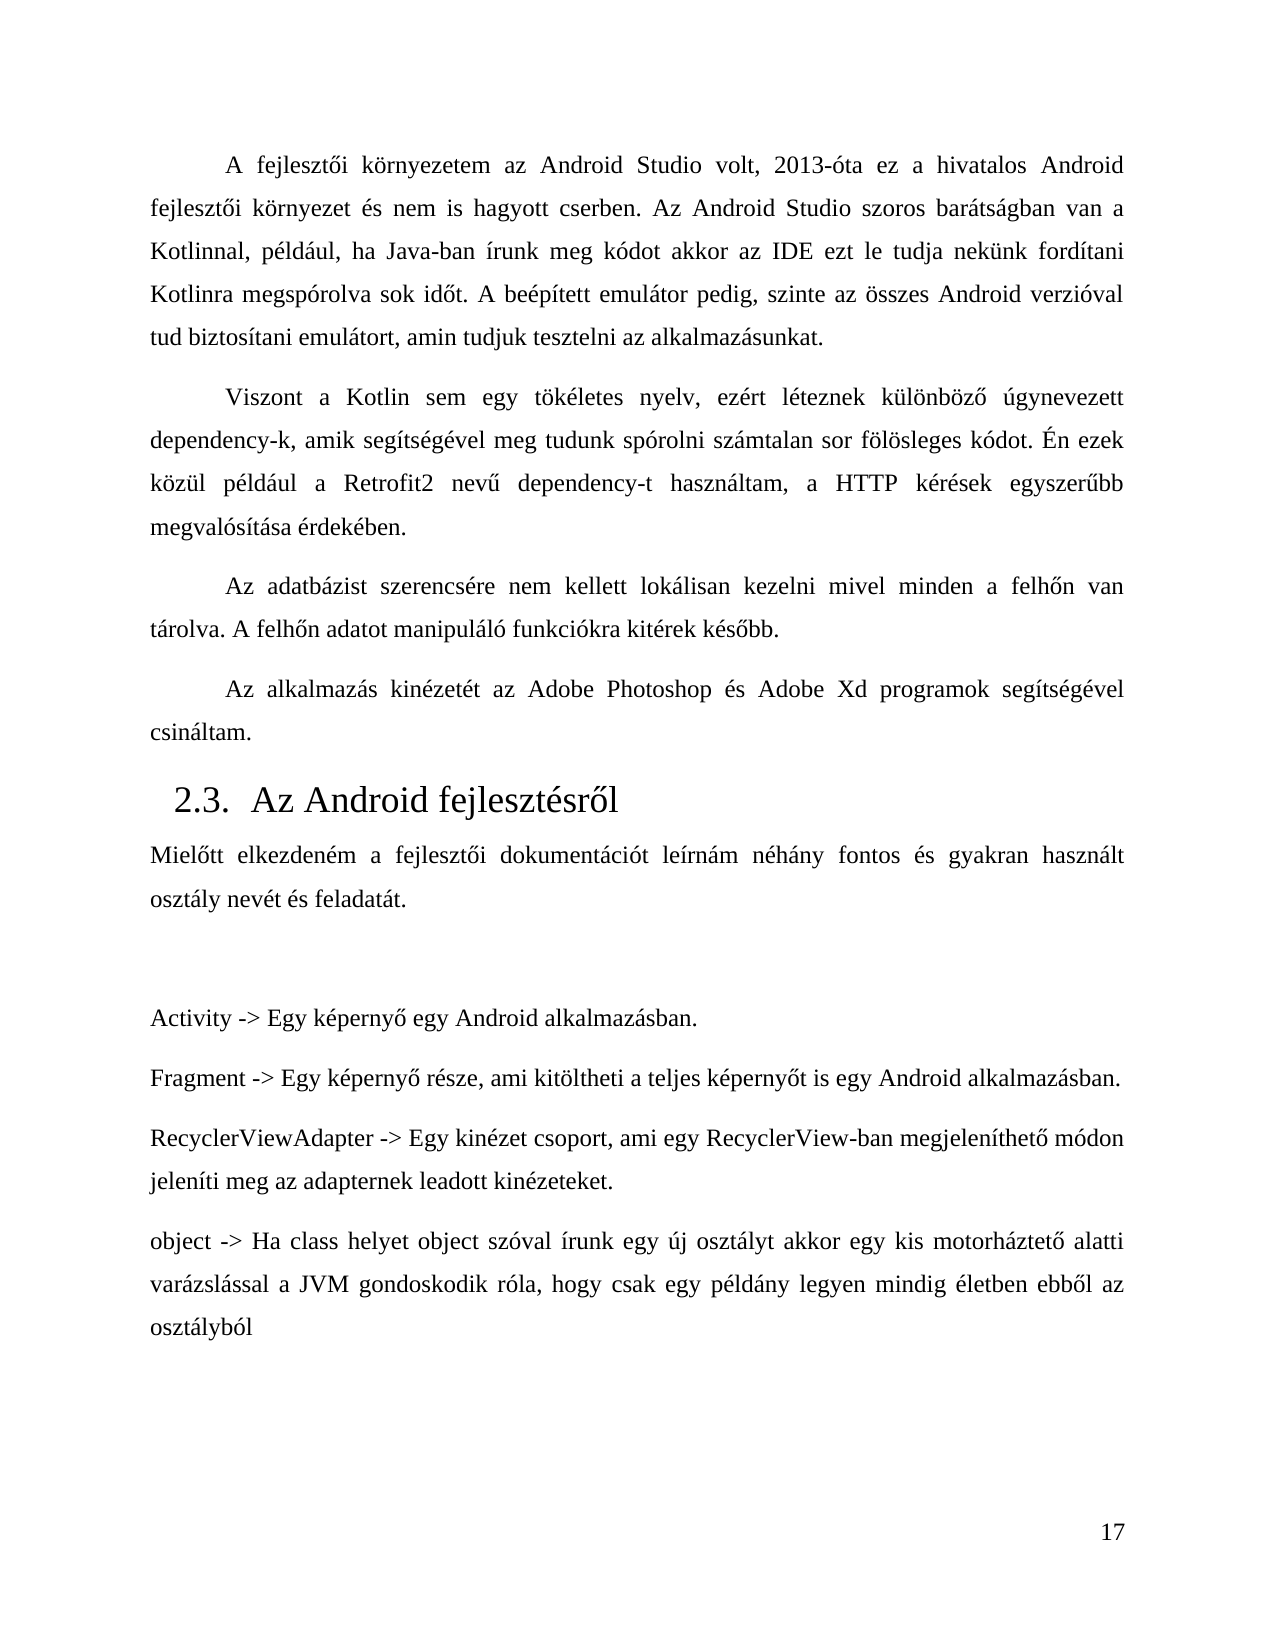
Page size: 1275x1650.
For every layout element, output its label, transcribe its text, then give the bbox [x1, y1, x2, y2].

text Viszont a Kotlin sem egy tökéletes nyelv, ezért léteznek különböző úgynevezett dependency-k, amik segítségével meg tudunk spórolni számtalan sor fölösleges kódot. Én ezek közül például a Retrofit2 nevű dependency-t használtam, a HTTP kérések egyszerűbb megvalósítása érdekében. [150, 382, 1125, 540]
text object -> Ha class helyet object szóval írunk egy új osztályt akkor egy kis motorháztető alatti varázslással a JVM gondoskodik róla, hogy csak egy példány legyen mindig életben ebből az osztályból [150, 1226, 1125, 1341]
list Az Android fejlesztésről [174, 777, 1125, 820]
text Mielőtt elkezdeném a fejlesztői dokumentációt leírnám néhány fontos és gyakran használt osztály nevét és feladatát. [150, 841, 1125, 912]
text Az alkalmazás kinézetét az Adobe Photoshop és Adobe Xd programok segítségével csináltam. [150, 674, 1125, 746]
text Activity -> Egy képernyő egy Android alkalmazásban. [150, 1003, 1125, 1032]
text Az adatbázist szerencsére nem kellett lokálisan kezelni mivel minden a felhőn van tárolva. A felhőn adatot manipuláló funkciókra kitérek később. [150, 571, 1125, 643]
text A fejlesztői környezetem az Android Studio volt, 2013-óta ez a hivatalos Android fejlesztői környezet és nem is hagyott cserben. Az Android Studio szoros barátságban van a Kotlinnal, például, ha Java-ban írunk meg kódot akkor az IDE ezt le tudja nekünk fordítani Kotlinra megspórolva sok időt. A beépített emulátor pedig, szinte az összes Android verzióval tud biztosítani emulátort, amin tudjuk tesztelni az alkalmazásunkat. [150, 150, 1125, 351]
text Fragment -> Egy képernyő része, ami kitöltheti a teljes képernyőt is egy Android alkalmazásban. [150, 1063, 1125, 1092]
text RecyclerViewAdapter -> Egy kinézet csoport, ami egy RecyclerView-ban megjeleníthető módon jeleníti meg az adapternek leadott kinézeteket. [150, 1123, 1125, 1195]
